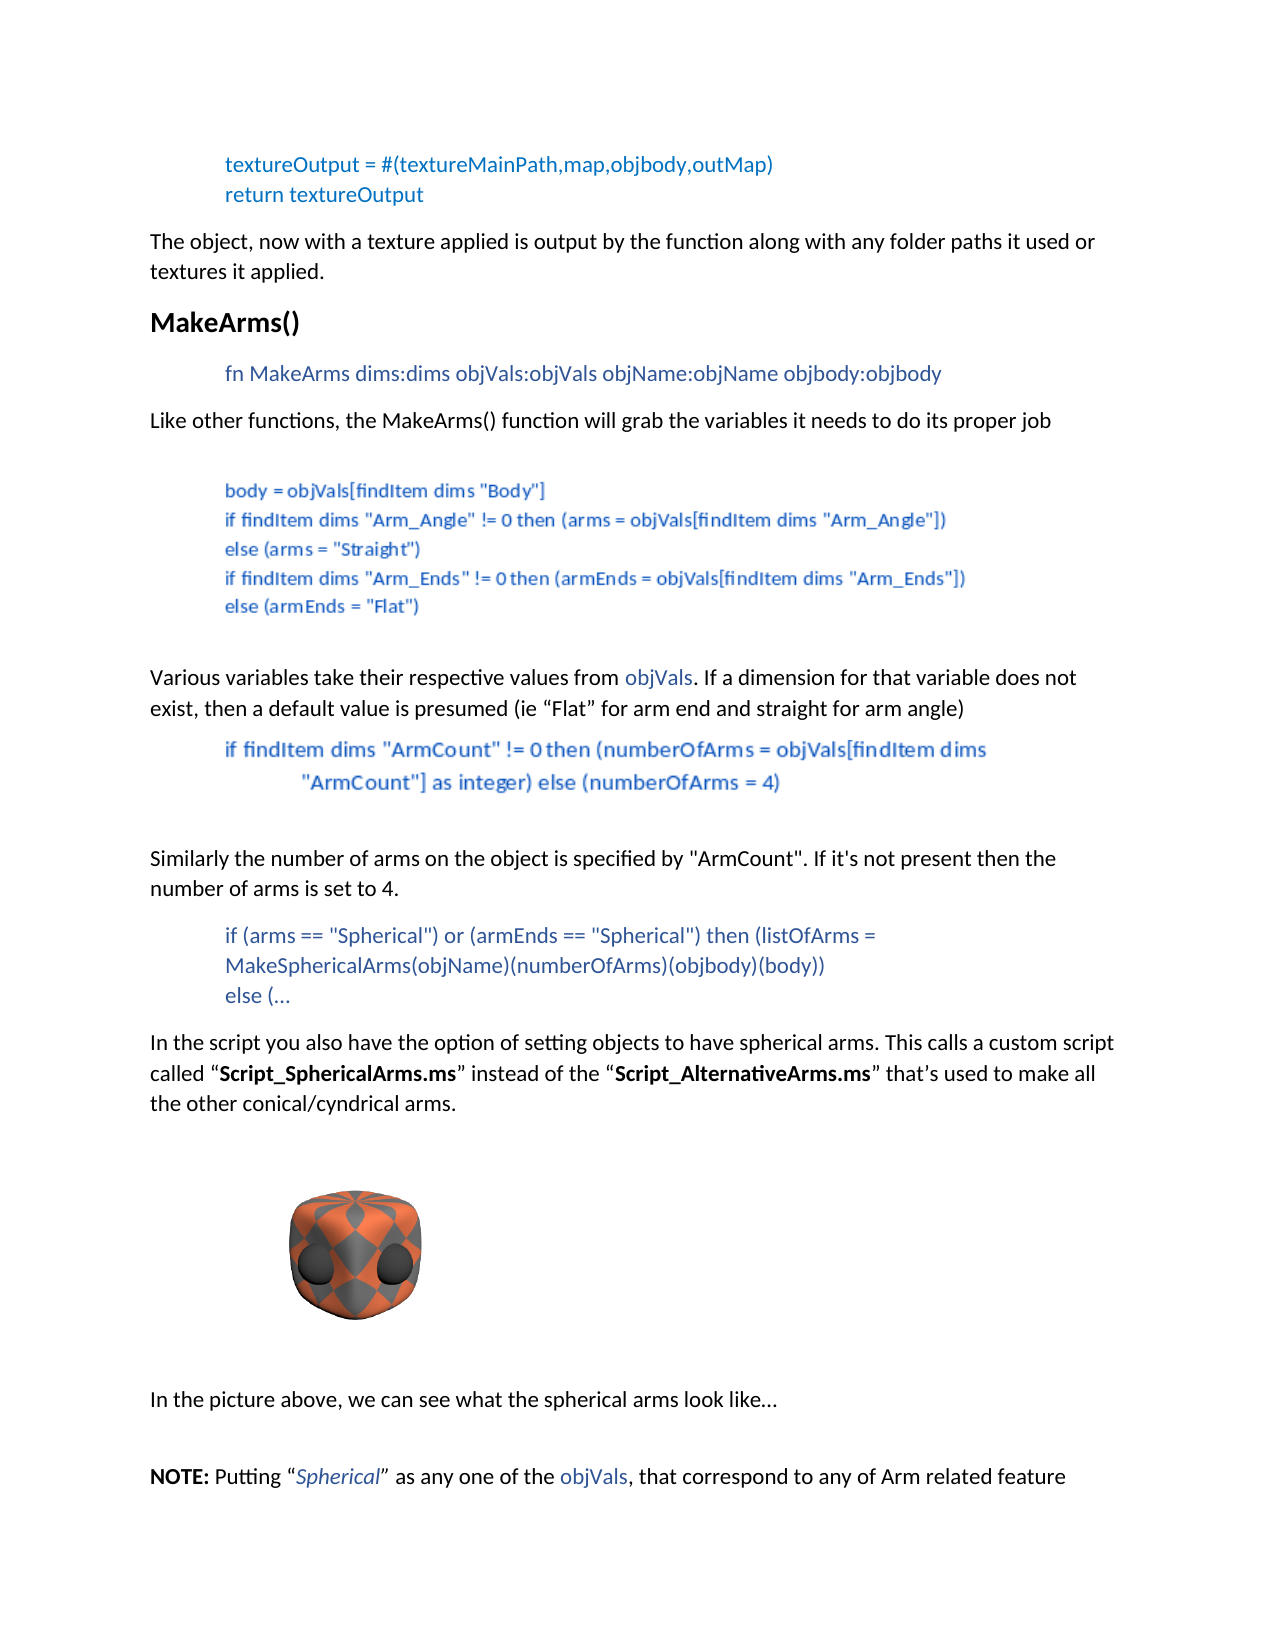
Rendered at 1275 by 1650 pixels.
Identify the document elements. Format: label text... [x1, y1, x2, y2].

text MakeArms() [150, 304, 1125, 340]
text The object, now with a texture applied is output by the function along with any folder paths it used or textures it applied. [150, 227, 1125, 285]
text textureOutput = #(textureMainPath,map,objbody,outMap) return textureOutput [225, 150, 1125, 208]
text Various variables take their respective values from objVals. If a dimension for that variable does not exist, then a default value is presumed (ie “Flat” for arm end and straight for arm angle) [150, 663, 1125, 722]
text In the picture above, we can see what the spherical arms look like… [150, 1385, 1125, 1413]
text Similarly the number of arms on the object is specified by "ArmCount". If it's not present then the number of arms is set to 4. [150, 844, 1125, 902]
text if (arms == "Spherical") or (armEnds == "Spherical") then (listOfArms = MakeSphericalArms(objName)(numberOfArms)(objbody)(body)) else (… [225, 921, 1125, 1010]
text In the script you also have the option of setting objects to have spherical arms. This calls a custom script called “Script_SphericalArms.ms” instead of the “Script_AlternativeArms.ms” that’s used to make all the other conical/cyndrical arms. [150, 1028, 1125, 1117]
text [150, 1432, 1125, 1490]
picture [150, 1135, 560, 1367]
text fn MakeArms dims:dims objVals:objVals objName:objName objbody:objbody [150, 359, 1125, 387]
text Like other functions, the MakeArms() function will grab the variables it needs to do its proper job [150, 406, 1125, 434]
